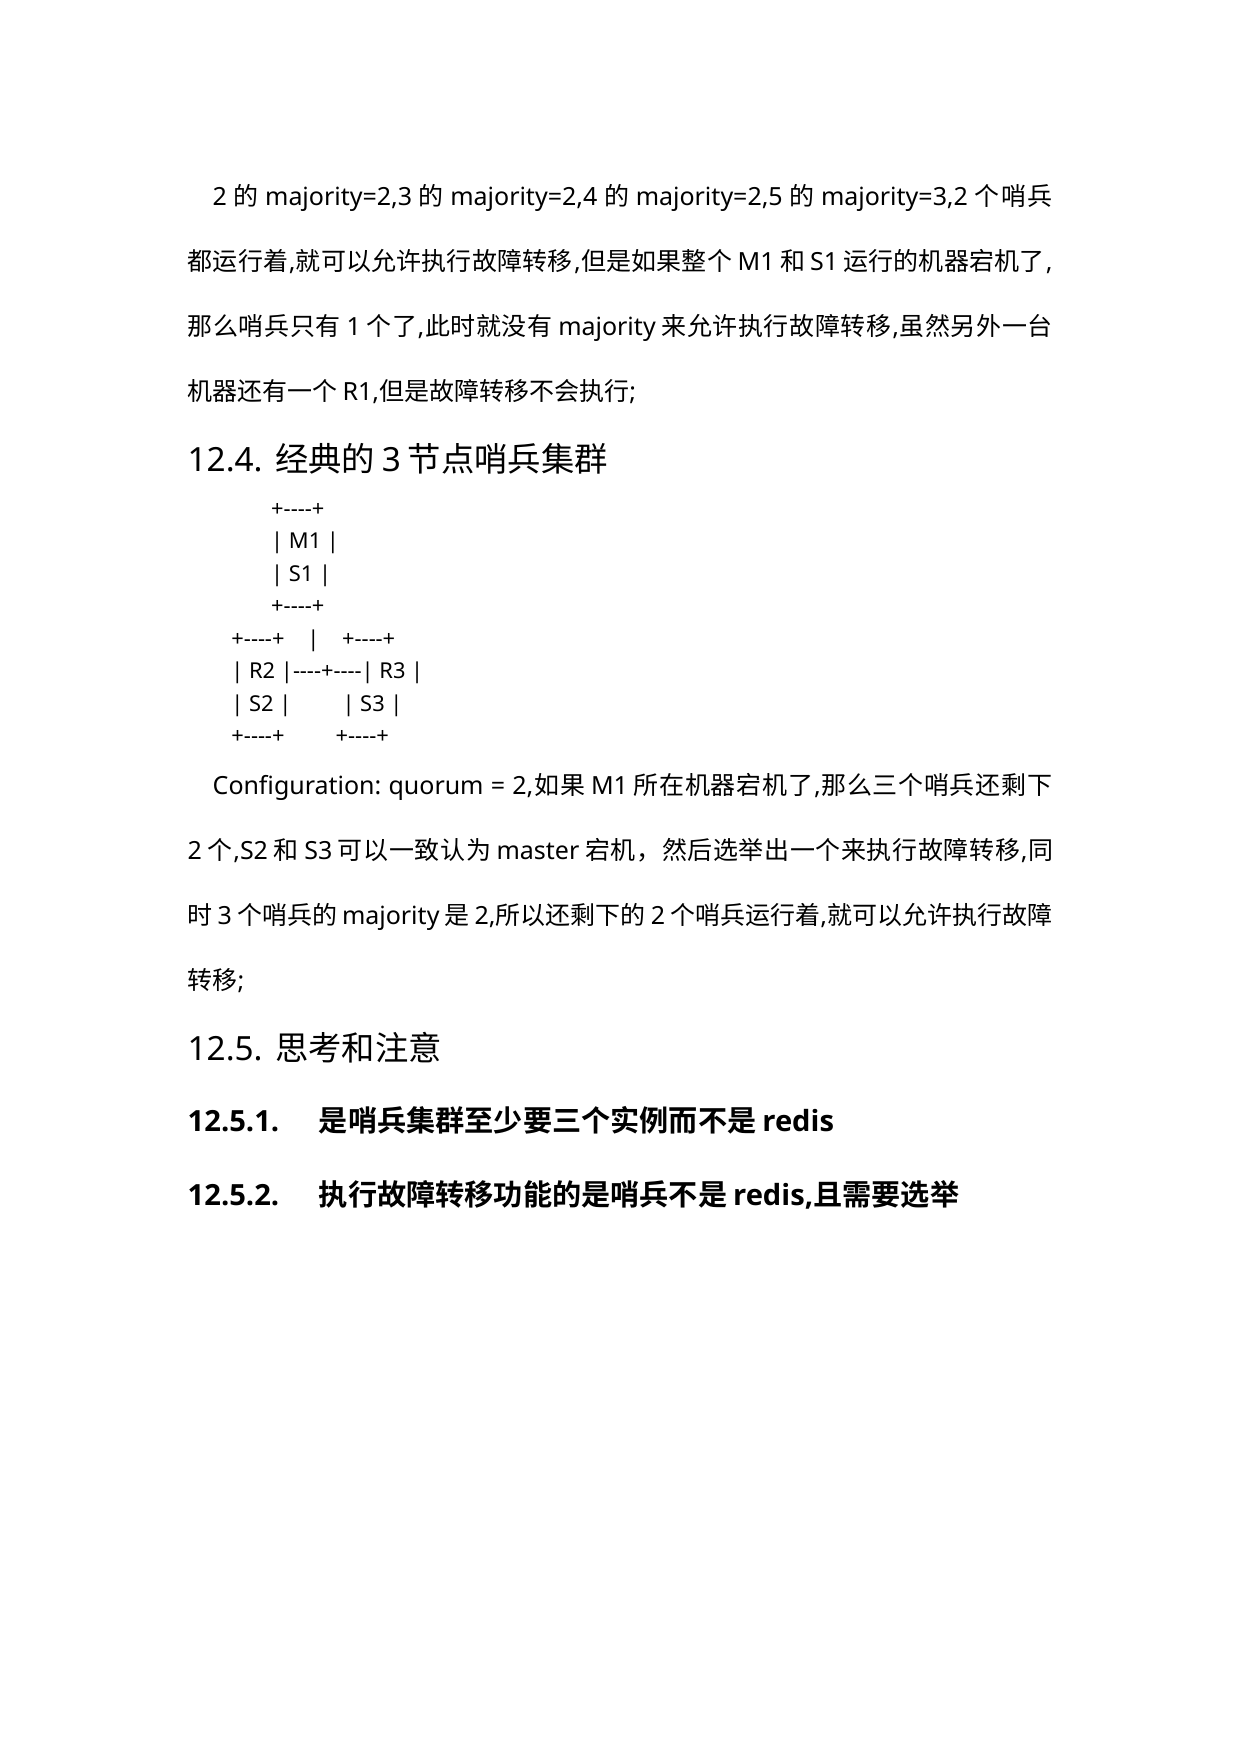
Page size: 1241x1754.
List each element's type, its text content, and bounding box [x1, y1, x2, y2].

text 2的majority=2,3的majority=2,4的majority=2,5的majority=3,2个哨兵都运行着,就可以允许执行故障转移,但是如果整个M1和S1运行的机器宕机了,那么哨兵只有1个了,此时就没有majority来允许执行故障转移,虽然另外一台机器还有一个R1,但是故障转移不会执行; [187, 162, 1053, 422]
subtitle 经典的3节点哨兵集群 [187, 424, 1053, 489]
subtitle 思考和注意 [187, 1013, 1053, 1078]
text | S1 | [187, 556, 1053, 589]
text +----+ | +----+ [187, 621, 1053, 654]
text +----+ +----+ [187, 719, 1053, 751]
text | M1 | [187, 524, 1053, 556]
text Configuration: quorum = 2,如果M1所在机器宕机了,那么三个哨兵还剩下2个,S2和S3可以一致认为master宕机，然后选举出一个来执行故障转移,同时3个哨兵的majority是2,所以还剩下的2个哨兵运行着,就可以允许执行故障转移; [187, 751, 1053, 1011]
text | S2 | | S3 | [187, 686, 1053, 719]
text +----+ [187, 491, 1053, 524]
subtitle 执行故障转移功能的是哨兵不是redis,且需要选举 [187, 1160, 1053, 1225]
text +----+ [187, 589, 1053, 621]
subtitle 是哨兵集群至少要三个实例而不是redis [187, 1087, 1053, 1152]
text | R2 |----+----| R3 | [187, 654, 1053, 686]
